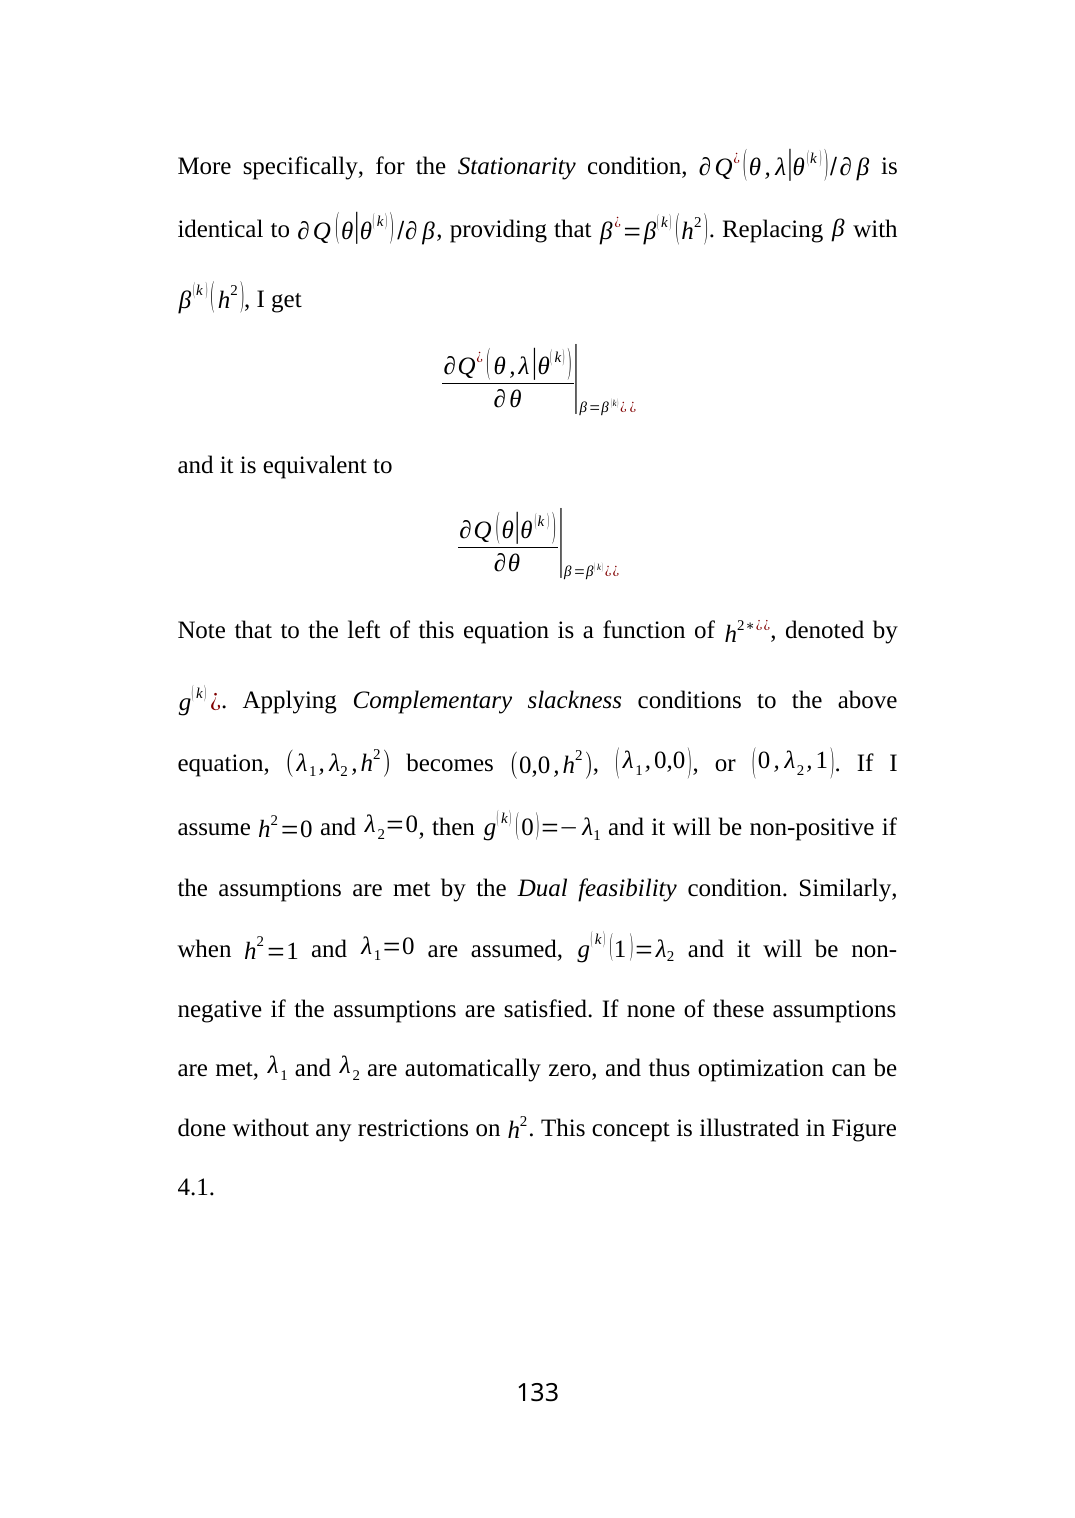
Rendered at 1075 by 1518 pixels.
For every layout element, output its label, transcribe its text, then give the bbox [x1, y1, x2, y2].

text Note that to the left of this equation is a function of , denoted by . Applying Complementary slackness conditions to the above equation, becomes , , or . If I assume and , then and it will be non-positive if the assumptions are met by the Dual feasibility condition. Similarly, when and are assumed, and it will be non-negative if the assumptions are satisfied. If none of these assumptions are met, and are automatically zero, and thus optimization can be done without any restrictions on . This concept is illustrated in Figure 4.1. [177, 614, 898, 1201]
text More specifically, for the Stationarity condition, is identical to , providing that . Replacing with , I get [177, 148, 898, 315]
text and it is equivalent to [177, 450, 898, 479]
